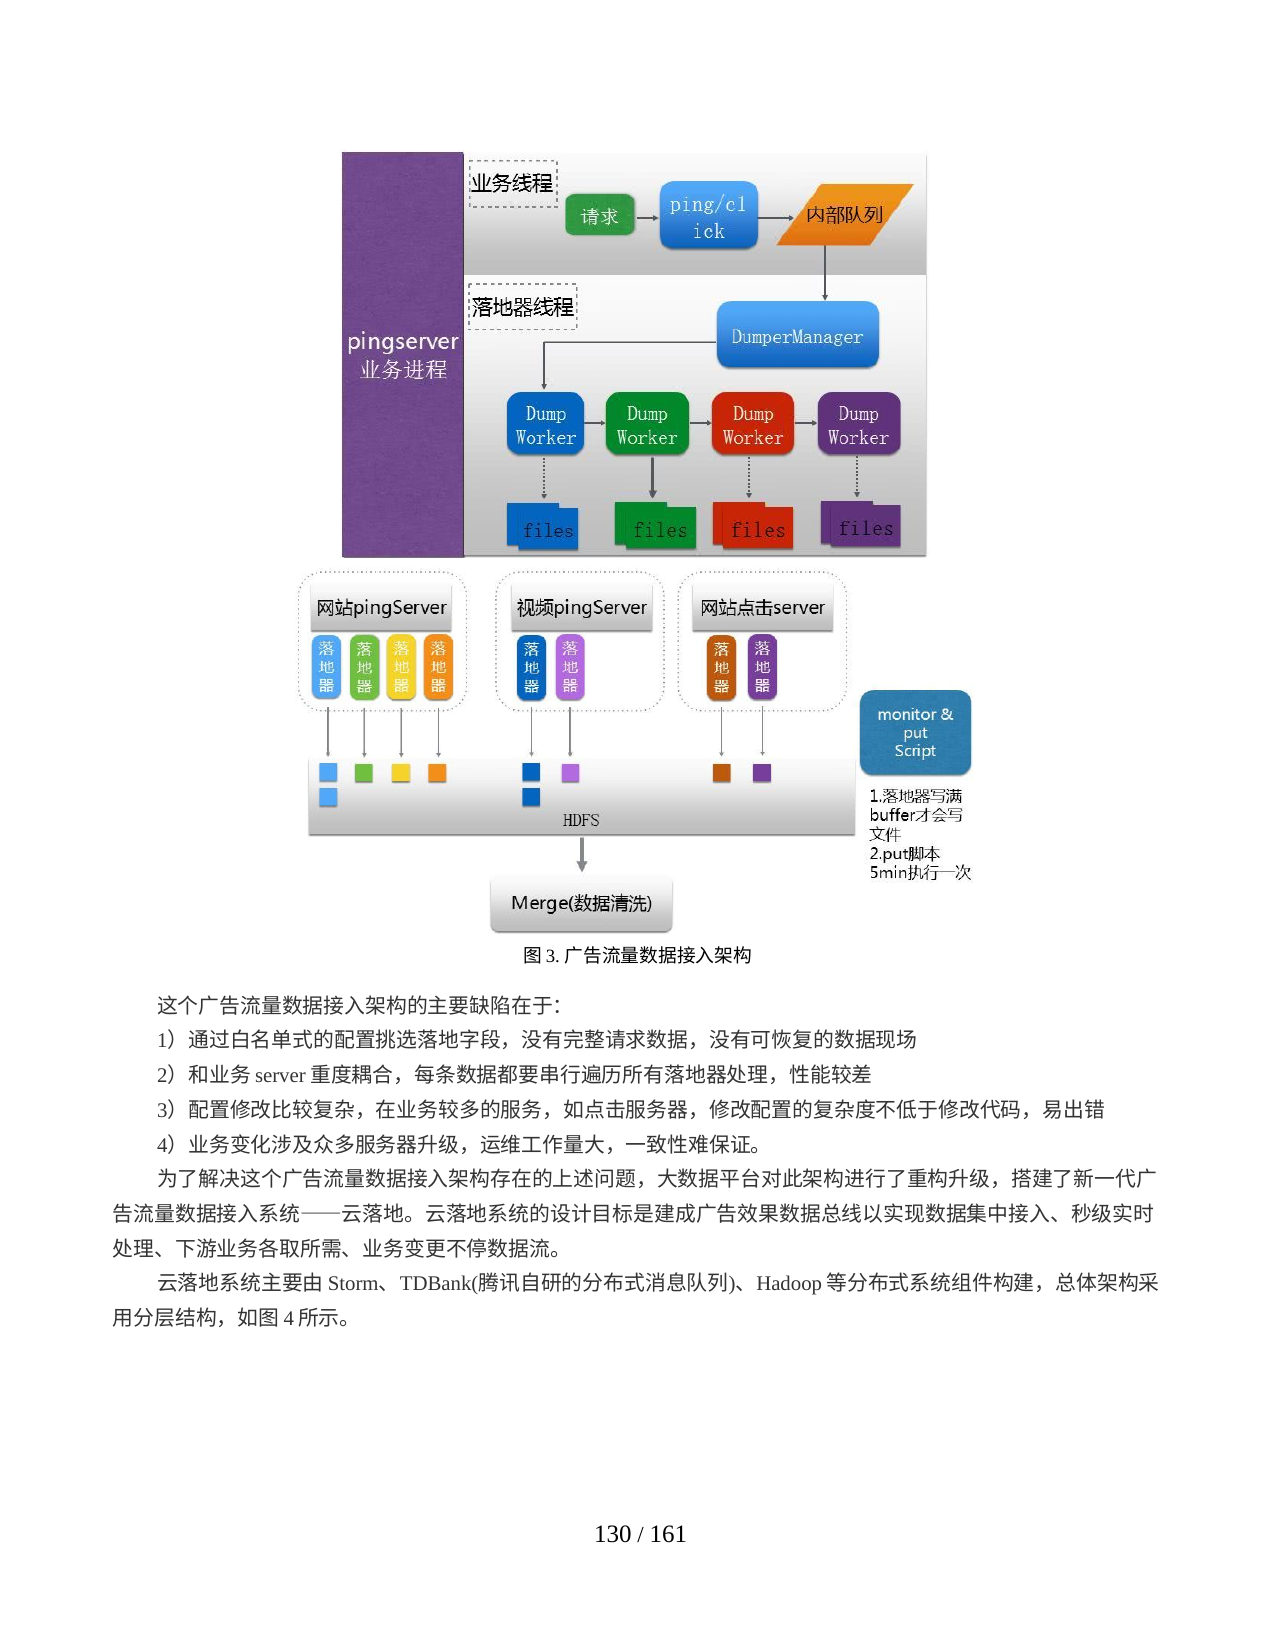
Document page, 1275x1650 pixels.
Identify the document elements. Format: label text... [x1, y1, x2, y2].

picture [339, 150, 936, 558]
picture [295, 562, 980, 937]
text 2）和业务server重度耦合，每条数据都要串行遍历所有落地器处理，性能较差 [112, 1058, 1162, 1089]
text 4）业务变化涉及众多服务器升级，运维工作量大，一致性难保证。 [112, 1128, 1162, 1158]
text 这个广告流量数据接入架构的主要缺陷在于： [112, 989, 1162, 1019]
text 云落地系统主要由Storm、TDBank(腾讯自研的分布式消息队列)、Hadoop等分布式系统组件构建，总体架构采用分层结构，如图4所示。 [112, 1267, 1162, 1331]
text 3）配置修改比较复杂，在业务较多的服务，如点击服务器，修改配置的复杂度不低于修改代码，易出错 [112, 1093, 1162, 1123]
text 1）通过白名单式的配置挑选落地字段，没有完整请求数据，没有可恢复的数据现场 [112, 1024, 1162, 1054]
text 为了解决这个广告流量数据接入架构存在的上述问题，大数据平台对此架构进行了重构升级，搭建了新一代广告流量数据接入系统——云落地。云落地系统的设计目标是建成广告效果数据总线以实现数据集中接入、秒级实时处理、下游业务各取所需、业务变更不停数据流。 [112, 1162, 1162, 1262]
text 图3. 广告流量数据接入架构 [112, 941, 1162, 968]
